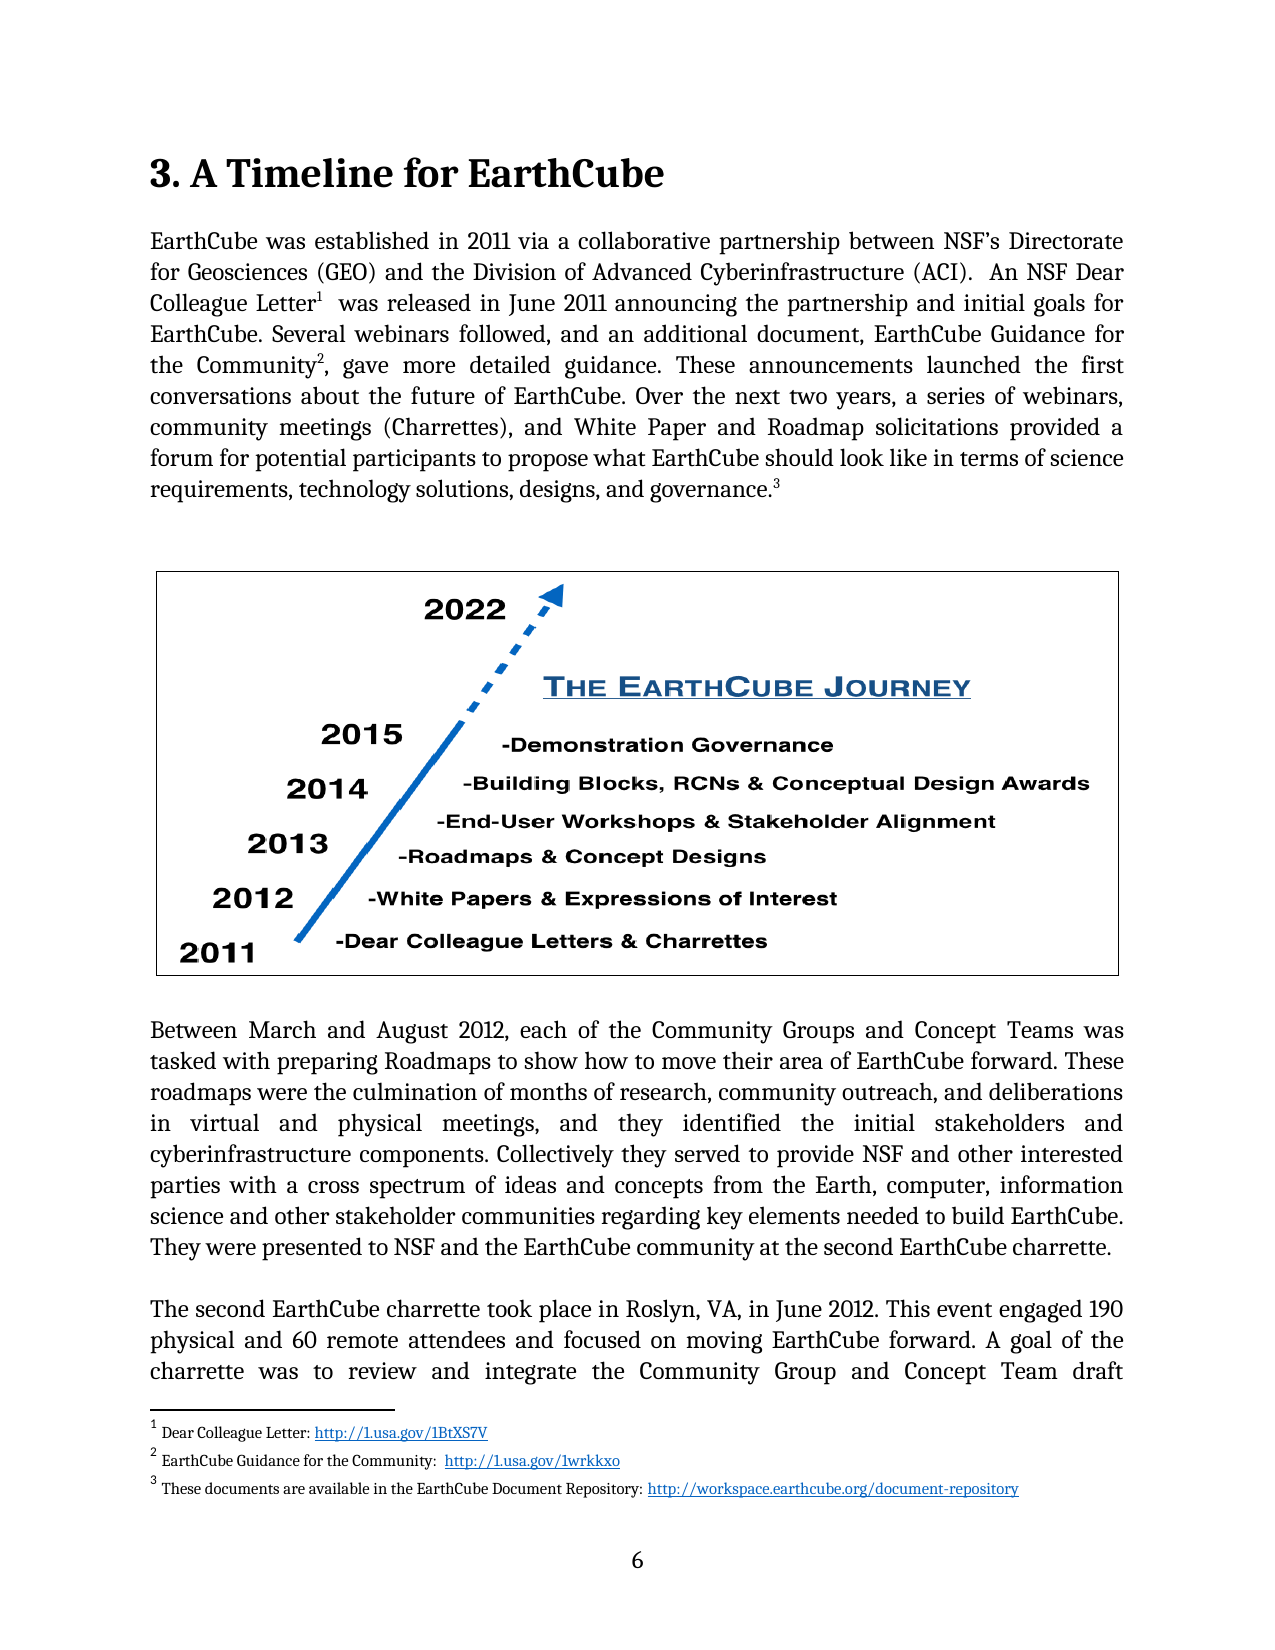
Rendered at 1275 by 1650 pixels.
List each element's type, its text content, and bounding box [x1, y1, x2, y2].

picture [165, 574, 1108, 973]
text 3. A Timeline for EarthCube [150, 150, 1125, 198]
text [150, 1295, 1125, 1386]
text EarthCube was established in 2011 via a collaborative partnership between NSF’s Directorate for Geosciences (GEO) and the Division of Advanced Cyberinfrastructure (ACI). An NSF Dear Colleague Letter was released in June 2011 announcing the partnership and initial goals for EarthCube. Several webinars followed, and an additional document, EarthCube Guidance for the Community, gave more detailed guidance. These announcements launched the first conversations about the future of EarthCube. Over the next two years, a series of webinars, community meetings (Charrettes), and White Paper and Roadmap solicitations provided a forum for potential participants to propose what EarthCube should look like in terms of science requirements, technology solutions, designs, and governance. [150, 227, 1125, 504]
